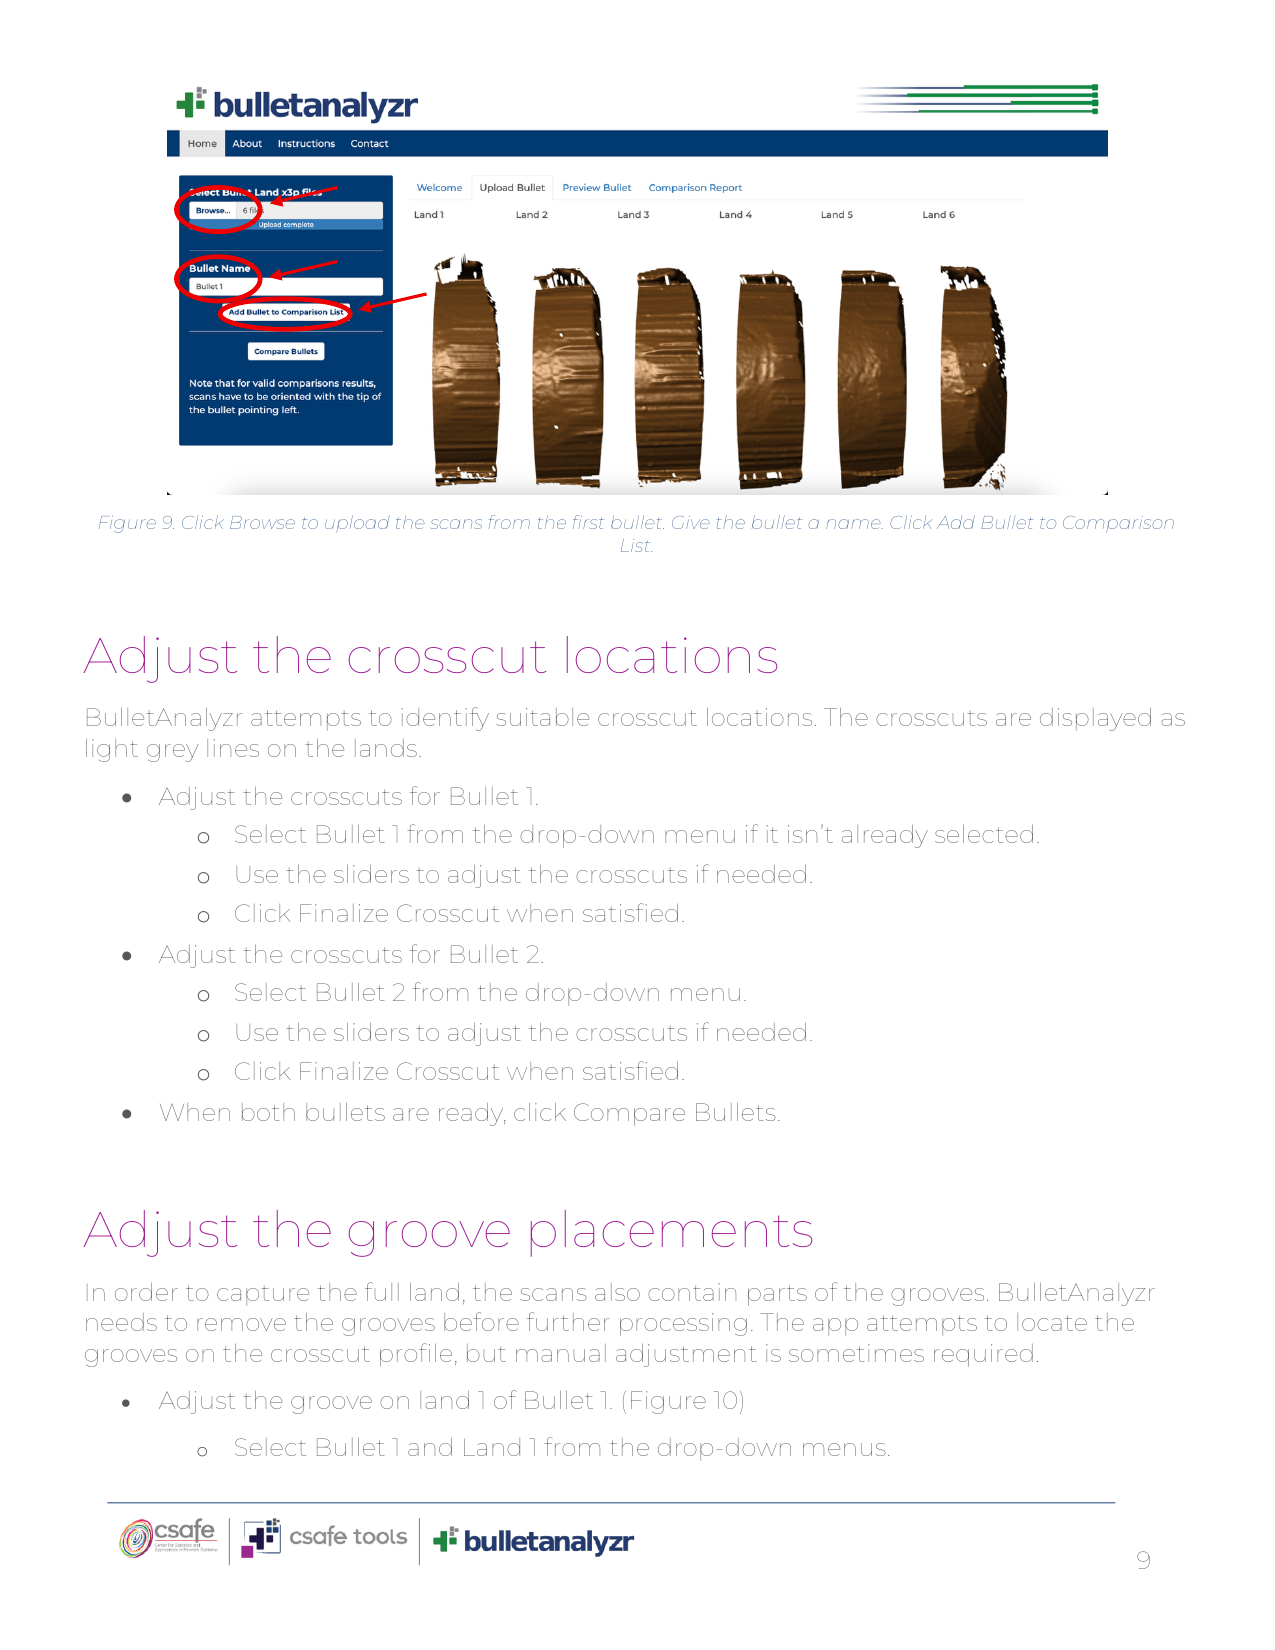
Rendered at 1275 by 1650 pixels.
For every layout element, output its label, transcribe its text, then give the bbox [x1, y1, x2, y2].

text Figure 9. Click Browse to upload the scans from the first bullet. Give the bullet a name. Click Add Bullet to Comparison List. [83, 511, 1192, 557]
list Adjust the crosscuts for Bullet 2. [121, 938, 1192, 970]
list Use the sliders to adjust the crosscuts if needed. [196, 1017, 1192, 1049]
list Use the sliders to adjust the crosscuts if needed. [196, 859, 1192, 891]
list Adjust the groove on land 1 of Bullet 1. () [121, 1385, 1192, 1416]
list Select Bullet 1 from the drop-down menu if it isn’t already selected. [196, 819, 1192, 851]
text In order to capture the full land, the scans also contain parts of the grooves. BulletAnalyzr needs to remove the grooves before further processing. The app attempts to locate the grooves on the crosscut profile, but manual adjustment is sometimes required. [83, 1277, 1192, 1368]
list Select Bullet 2 from the drop-down menu. [196, 977, 1192, 1009]
text BulletAnalyzr attempts to identify suitable crosscut locations. The crosscuts are displayed as light grey lines on the lands. [83, 702, 1192, 763]
list Select Bullet 1 and Land 1 from the drop-down menus. [196, 1432, 1192, 1463]
list Click Finalize Crosscut when satisfied. [196, 899, 1192, 930]
picture [167, 76, 1108, 495]
subtitle Adjust the crosscut locations [83, 625, 1192, 686]
subtitle Adjust the groove placements [83, 1199, 1192, 1260]
picture [83, 1479, 1137, 1570]
list Adjust the crosscuts for Bullet 1. [121, 780, 1192, 812]
list Click Finalize Crosscut when satisfied. [196, 1057, 1192, 1088]
list When both bullets are ready, click Compare Bullets. [121, 1096, 1192, 1128]
